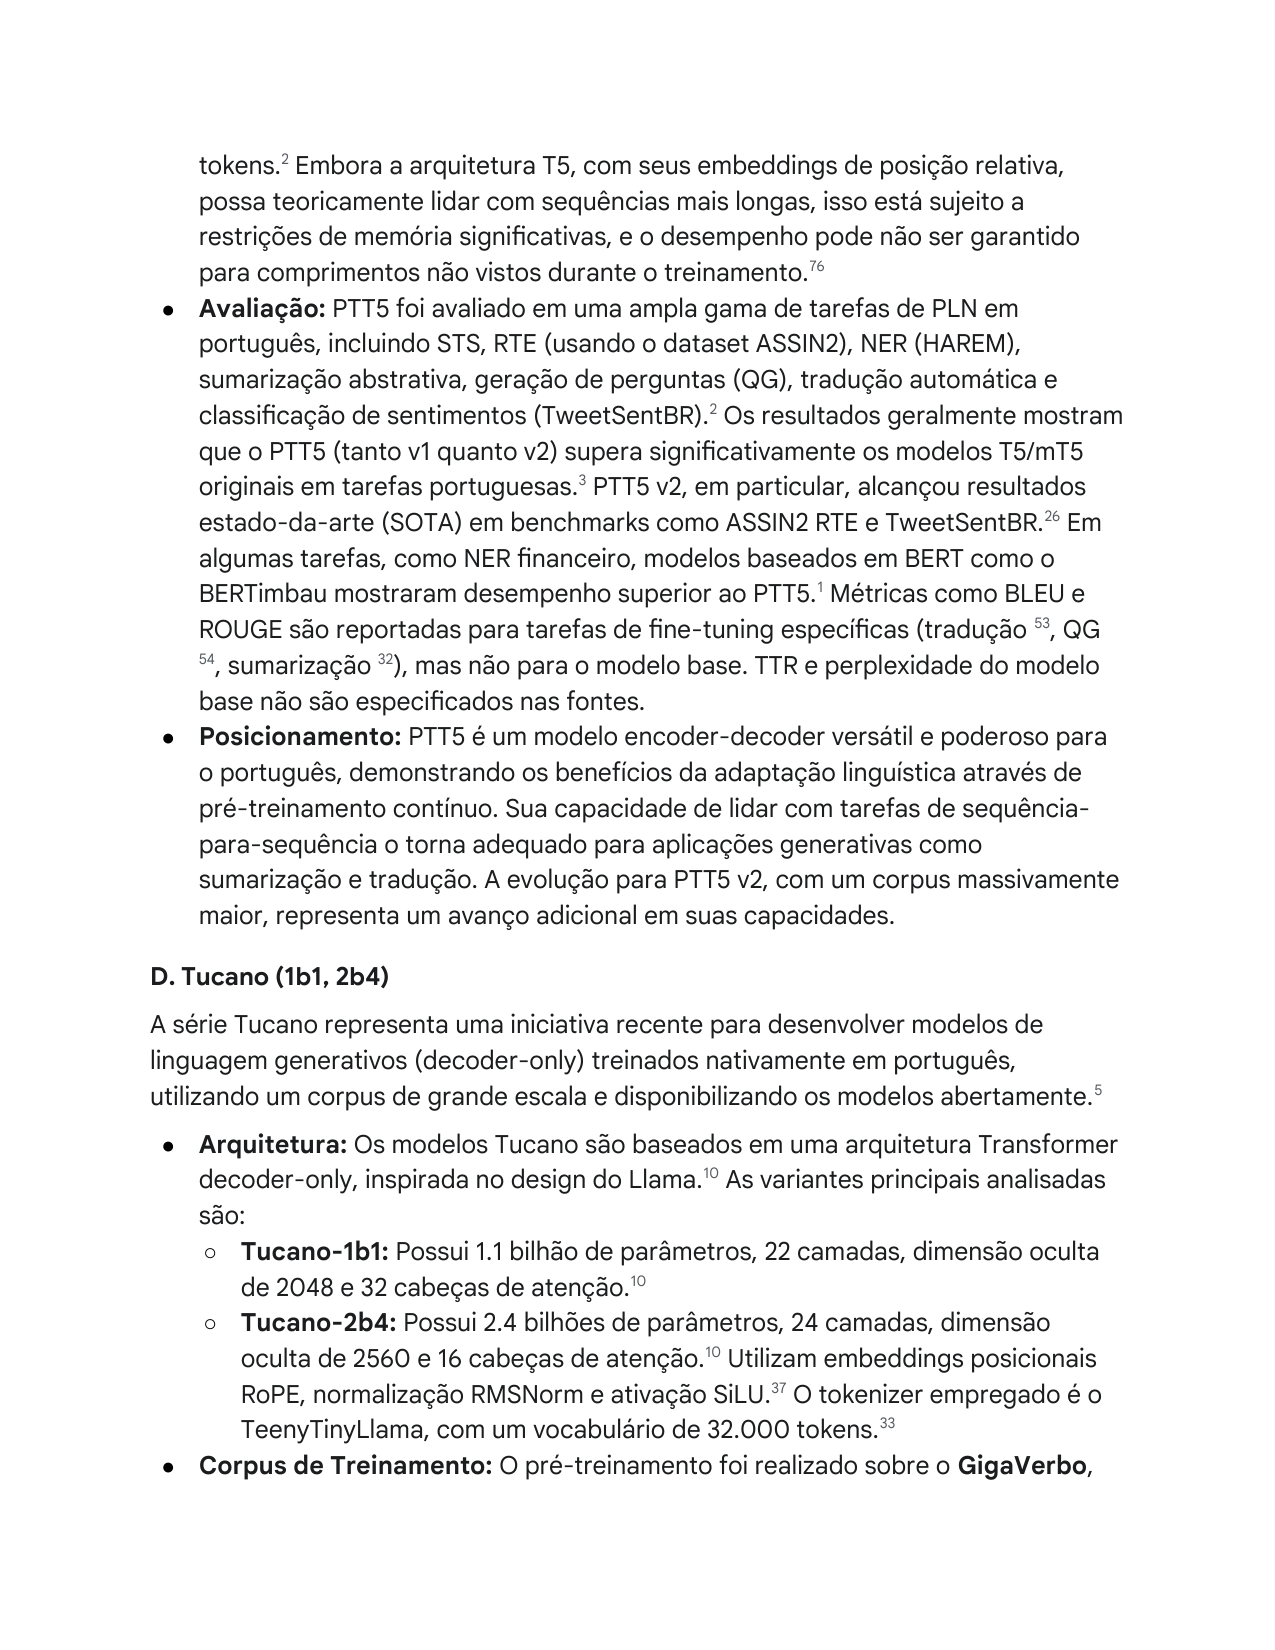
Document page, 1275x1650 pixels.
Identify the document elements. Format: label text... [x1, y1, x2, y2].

list Arquitetura: Os modelos Tucano são baseados em uma arquitetura Transformer decoder-only, inspirada no design do Llama.10 As variantes principais analisadas são: [161, 1129, 1125, 1232]
subtitle D. Tucano (1b1, 2b4) [150, 961, 1125, 992]
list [161, 1451, 1125, 1482]
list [161, 150, 1125, 288]
list Tucano-1b1: Possui 1.1 bilhão de parâmetros, 22 camadas, dimensão oculta de 2048 e 32 cabeças de atenção.10 [203, 1236, 1125, 1303]
text A série Tucano representa uma iniciativa recente para desenvolver modelos de linguagem generativos (decoder-only) treinados nativamente em português, utilizando um corpus de grande escala e disponibilizando os modelos abertamente.5 [150, 1009, 1125, 1112]
list Avaliação: PTT5 foi avaliado em uma ampla gama de tarefas de PLN em português, incluindo STS, RTE (usando o dataset ASSIN2), NER (HAREM), sumarização abstrativa, geração de perguntas (QG), tradução automática e classificação de sentimentos (TweetSentBR).2 Os resultados geralmente mostram que o PTT5 (tanto v1 quanto v2) supera significativamente os modelos T5/mT5 originais em tarefas portuguesas.3 PTT5 v2, em particular, alcançou resultados estado-da-arte (SOTA) em benchmarks como ASSIN2 RTE e TweetSentBR.26 Em algumas tarefas, como NER financeiro, modelos baseados em BERT como o BERTimbau mostraram desempenho superior ao PTT5.1 Métricas como BLEU e ROUGE são reportadas para tarefas de fine-tuning específicas (tradução 53, QG 54, sumarização 32), mas não para o modelo base. TTR e perplexidade do modelo base não são especificados nas fontes. [161, 293, 1125, 717]
list Tucano-2b4: Possui 2.4 bilhões de parâmetros, 24 camadas, dimensão oculta de 2560 e 16 cabeças de atenção.10 Utilizam embeddings posicionais RoPE, normalização RMSNorm e ativação SiLU.37 O tokenizer empregado é o TeenyTinyLlama, com um vocabulário de 32.000 tokens.33 [203, 1308, 1125, 1446]
list Posicionamento: PTT5 é um modelo encoder-decoder versátil e poderoso para o português, demonstrando os benefícios da adaptação linguística através de pré-treinamento contínuo. Sua capacidade de lidar com tarefas de sequência-para-sequência o torna adequado para aplicações generativas como sumarização e tradução. A evolução para PTT5 v2, com um corpus massivamente maior, representa um avanço adicional em suas capacidades. [161, 722, 1125, 932]
